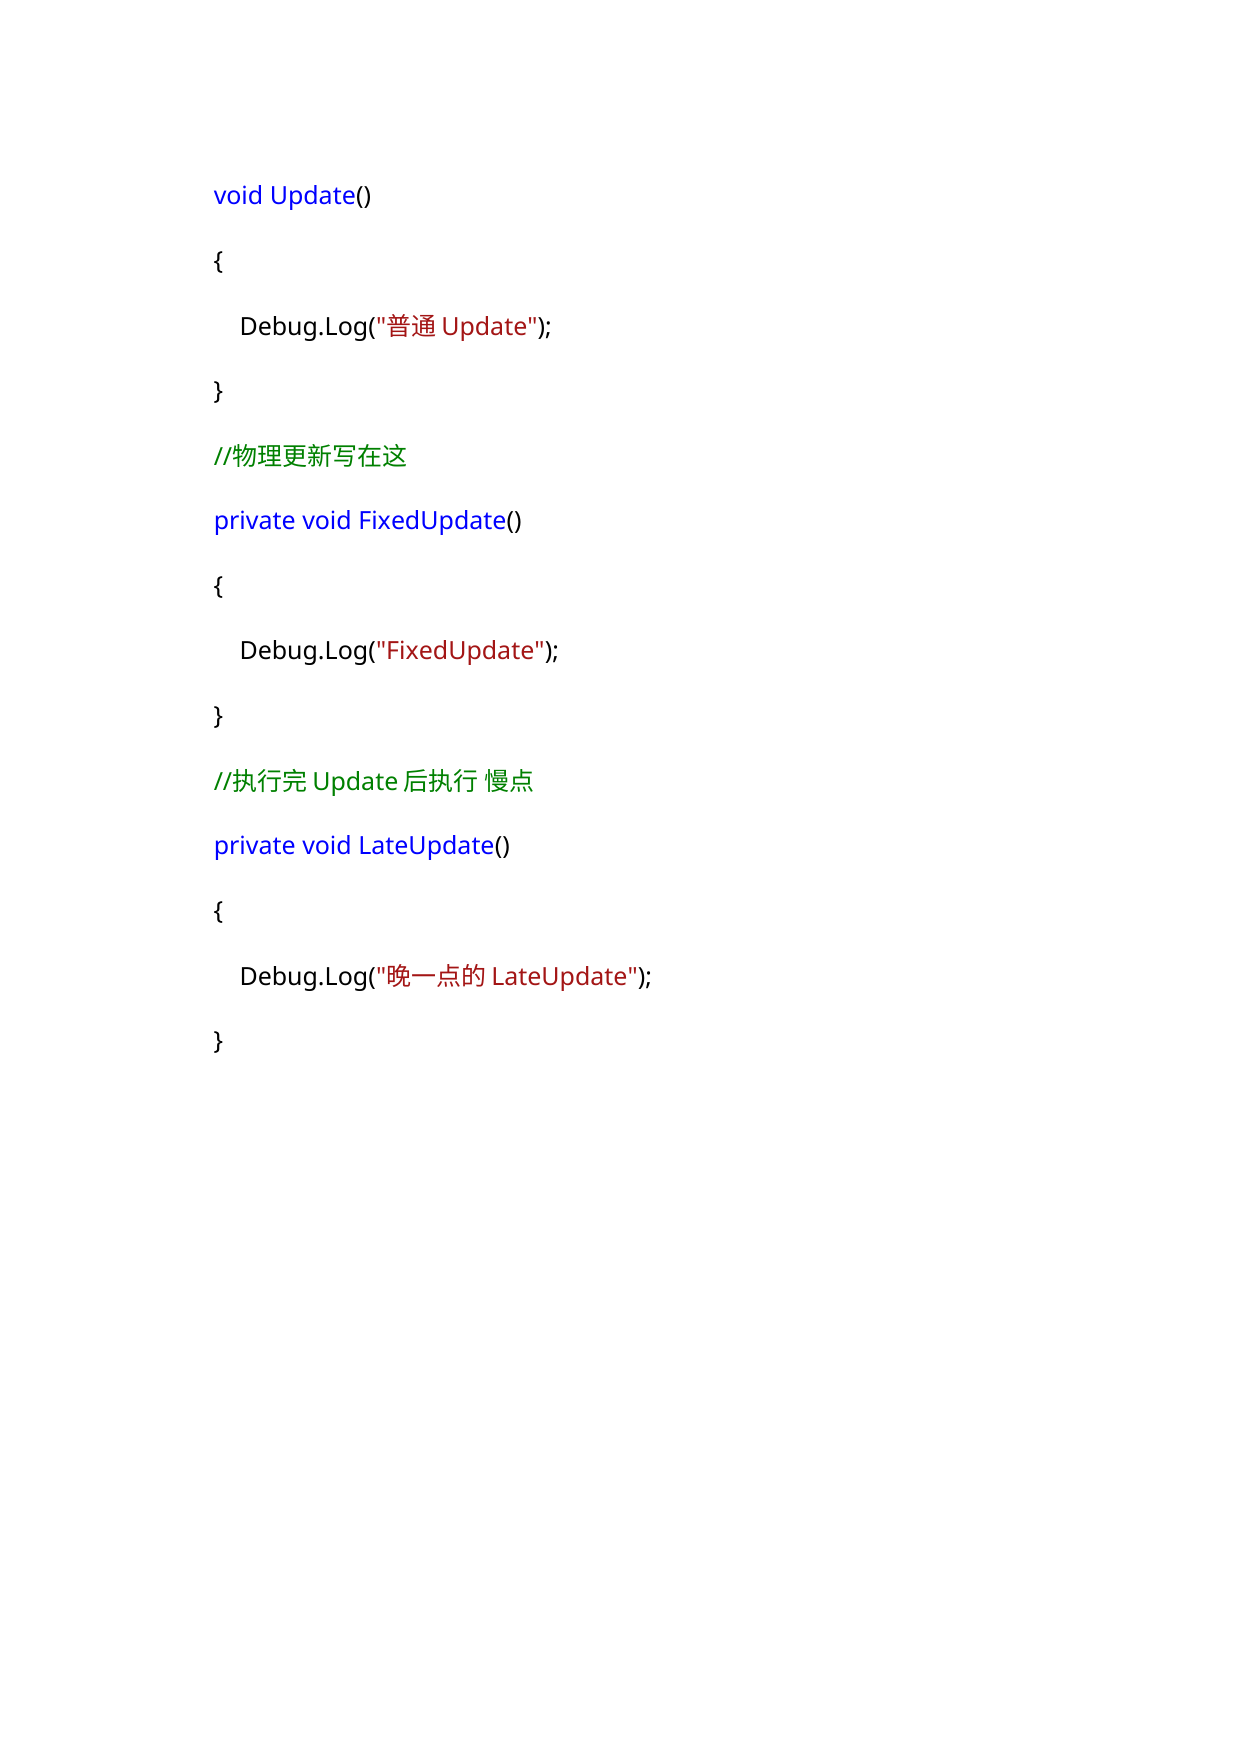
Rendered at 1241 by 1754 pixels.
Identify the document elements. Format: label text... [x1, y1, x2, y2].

text } [187, 1007, 1053, 1072]
text { [187, 552, 1053, 617]
text //物理更新写在这 [187, 422, 1053, 487]
text Debug.Log("FixedUpdate"); [187, 617, 1053, 682]
text } [187, 682, 1053, 747]
text { [187, 877, 1053, 942]
text private void FixedUpdate() [187, 487, 1053, 552]
text private void LateUpdate() [187, 812, 1053, 877]
text //执行完Update后执行 慢点 [187, 747, 1053, 812]
text Debug.Log("普通Update"); [187, 292, 1053, 357]
text void Update() [187, 162, 1053, 227]
text } [187, 357, 1053, 422]
text { [187, 227, 1053, 292]
text Debug.Log("晚一点的LateUpdate"); [187, 942, 1053, 1007]
